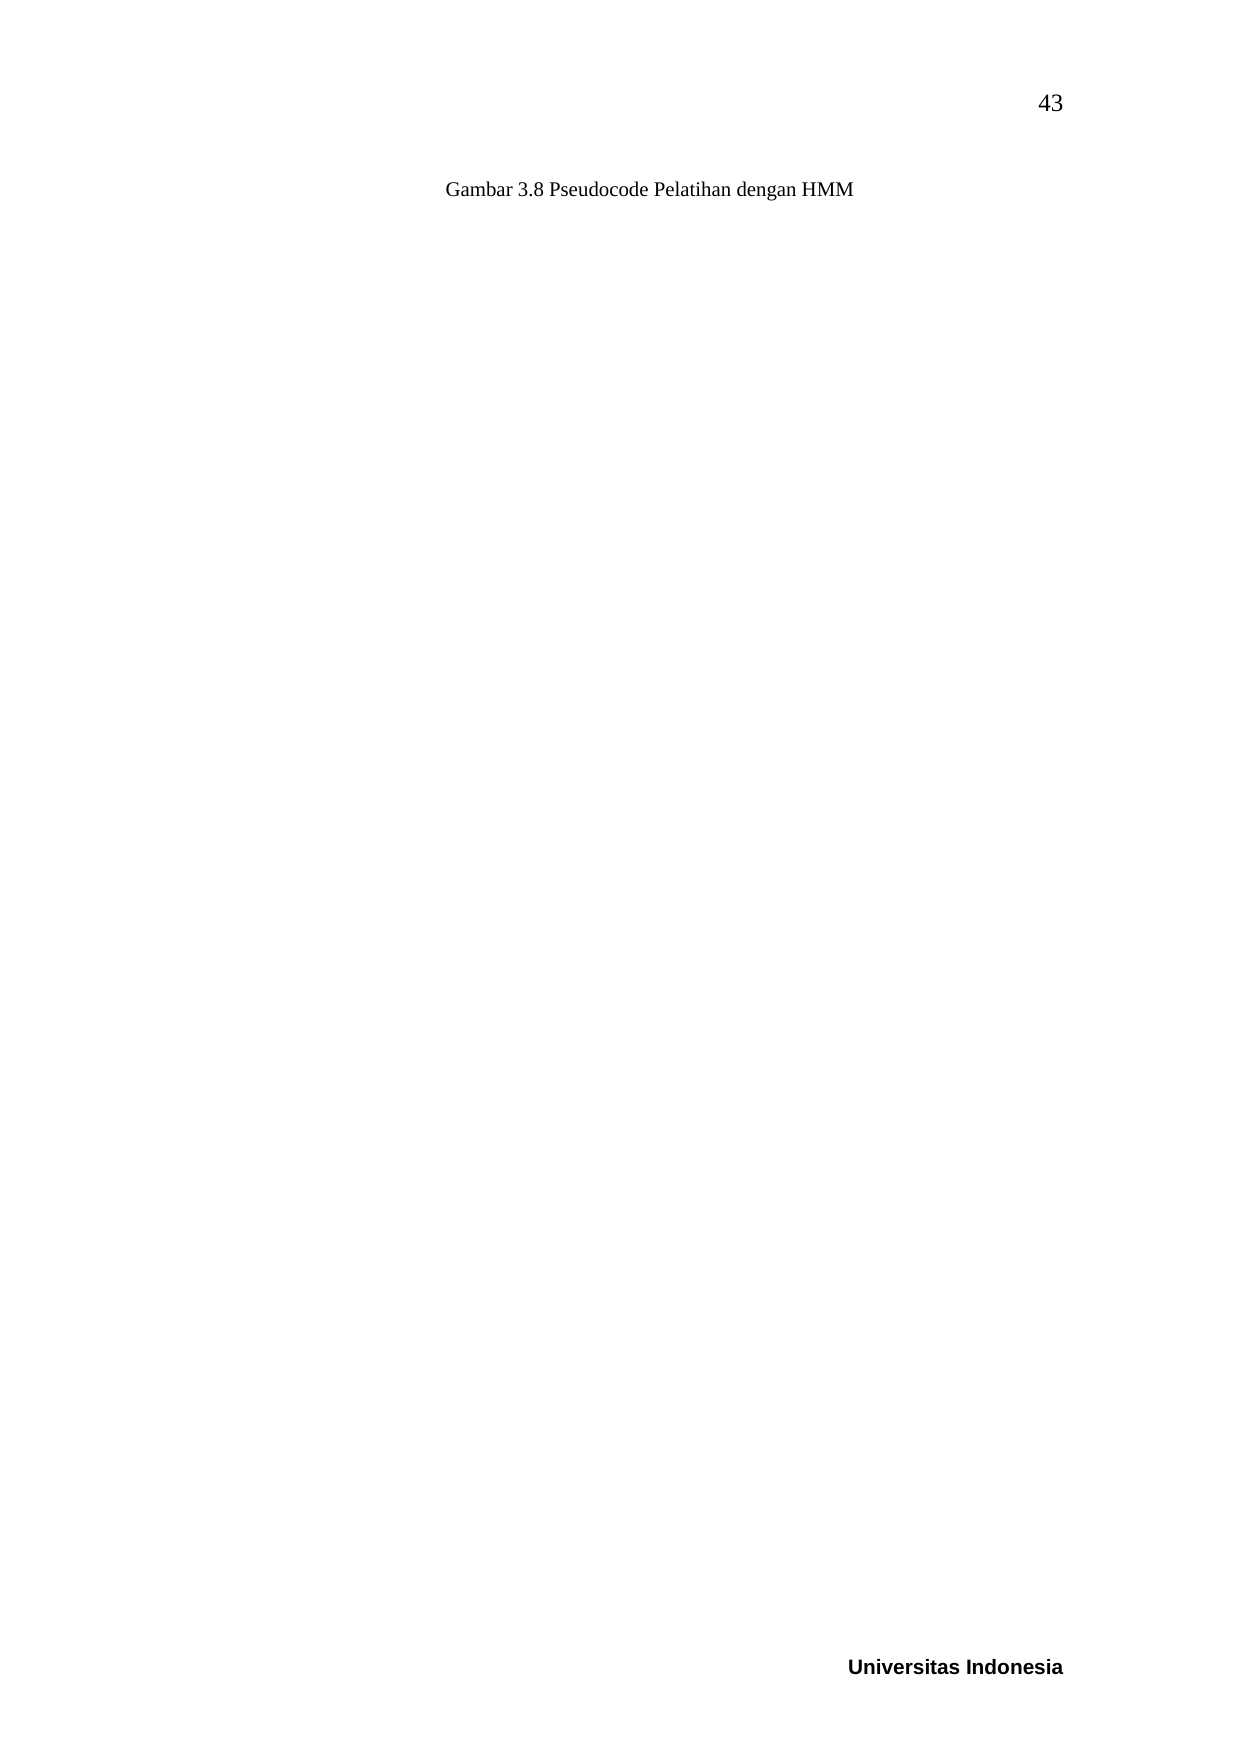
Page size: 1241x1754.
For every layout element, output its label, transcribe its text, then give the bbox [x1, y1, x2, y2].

text Gambar 3.8 Pseudocode Pelatihan dengan HMM [236, 177, 1063, 201]
